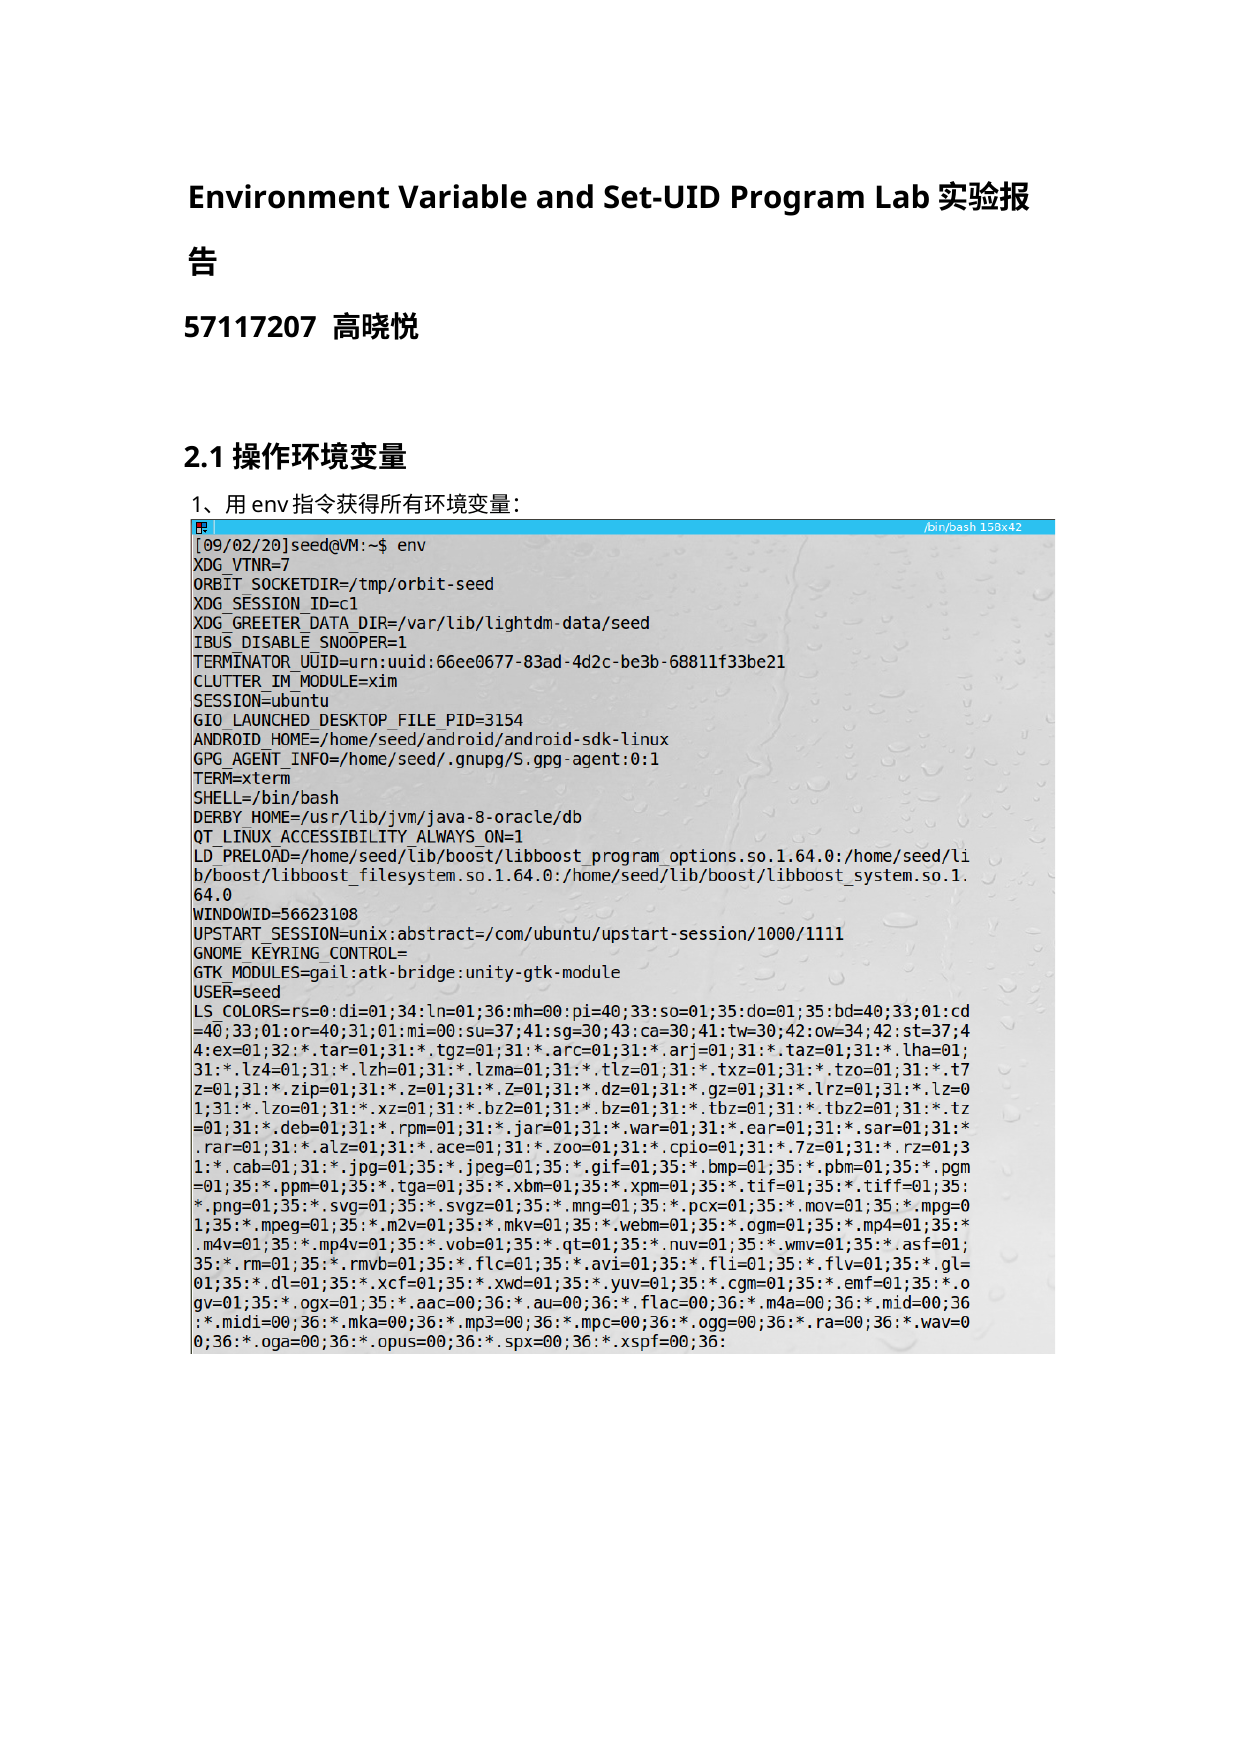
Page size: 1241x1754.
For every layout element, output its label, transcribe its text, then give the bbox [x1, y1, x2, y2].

text Environment Variable and Set-UID Program Lab实验报告 [187, 162, 1053, 292]
text 2.1 操作环境变量 [183, 422, 1053, 487]
text 57117207 高晓悦 [183, 292, 1053, 357]
picture [190, 519, 1055, 1354]
text 1、用env指令获得所有环境变量： [191, 487, 1053, 519]
